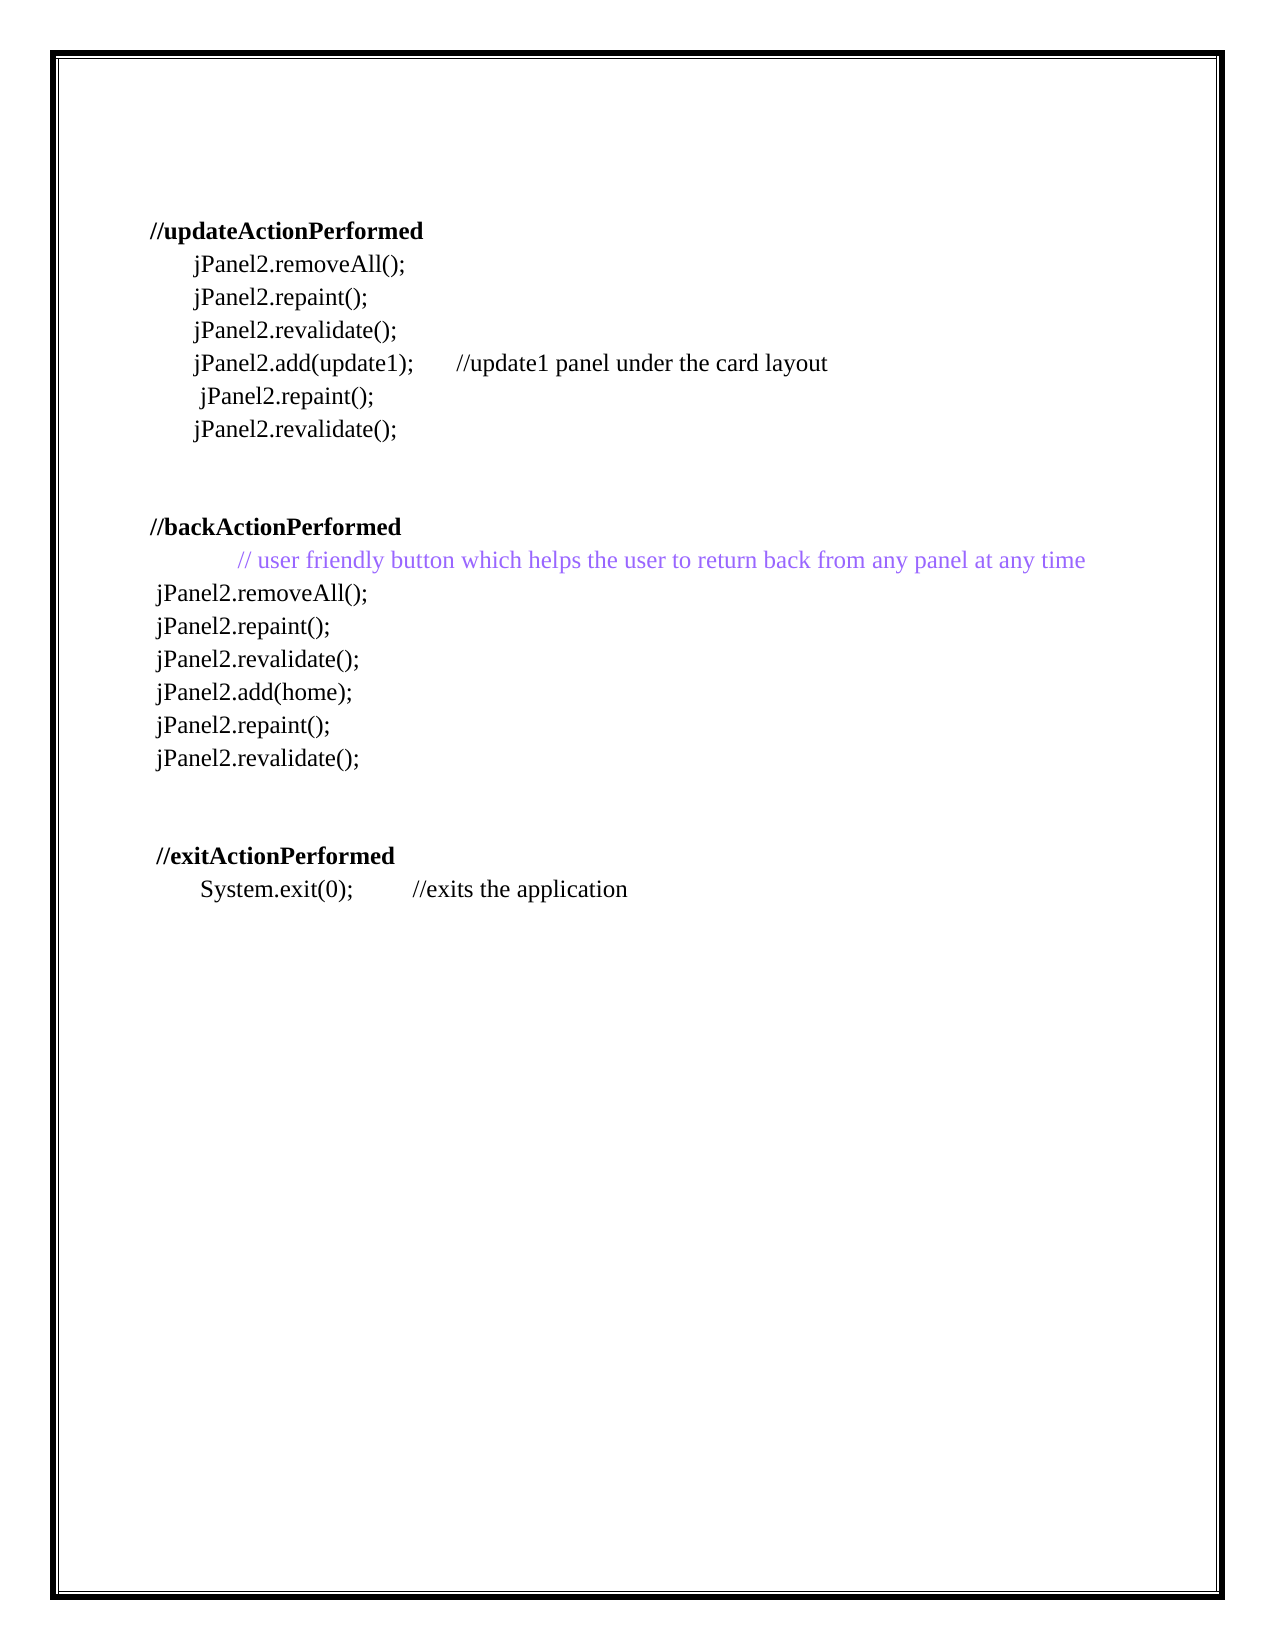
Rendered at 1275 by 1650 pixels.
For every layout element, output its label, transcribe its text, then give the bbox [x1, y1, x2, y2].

text jPanel2.removeAll(); [150, 249, 1125, 278]
text jPanel2.repaint(); [150, 711, 1125, 739]
text //exitActionPerformed [150, 841, 1125, 870]
text //updateActionPerformed [150, 216, 1125, 245]
text jPanel2.revalidate(); [150, 315, 1125, 344]
text jPanel2.revalidate(); [150, 644, 1125, 673]
text jPanel2.removeAll(); [150, 578, 1125, 607]
text jPanel2.add(update1); //update1 panel under the card layout [150, 348, 1125, 377]
text jPanel2.repaint(); [150, 282, 1125, 311]
text jPanel2.repaint(); [150, 611, 1125, 640]
text //backActionPerformed [150, 512, 1125, 541]
text jPanel2.revalidate(); [150, 743, 1125, 772]
text System.exit(0); //exits the application [150, 874, 1125, 903]
text jPanel2.revalidate(); [150, 414, 1125, 443]
text jPanel2.repaint(); [150, 381, 1125, 410]
text jPanel2.add(home); [150, 677, 1125, 706]
text // user friendly button which helps the user to return back from any panel at any time [194, 545, 1125, 574]
